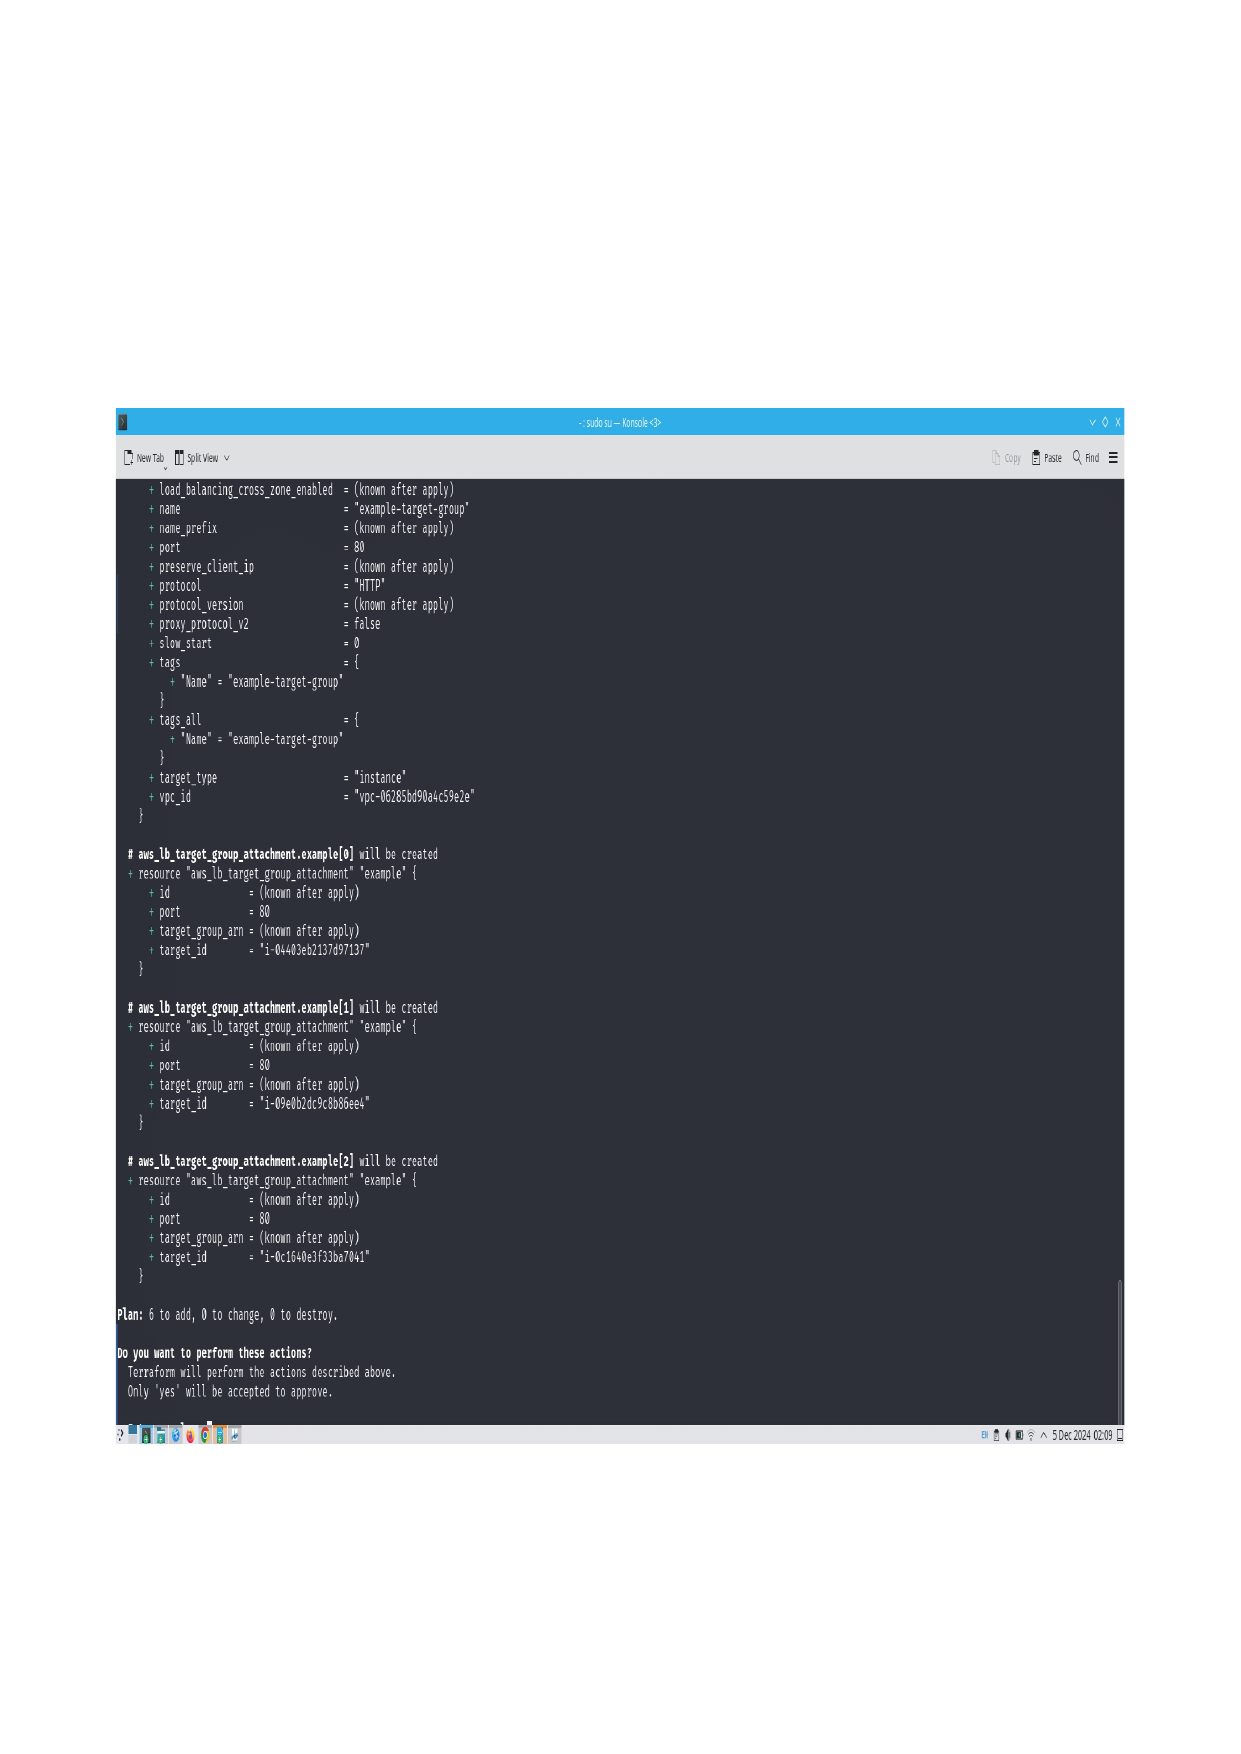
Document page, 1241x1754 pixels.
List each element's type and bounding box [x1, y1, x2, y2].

picture [115, 408, 1125, 1444]
